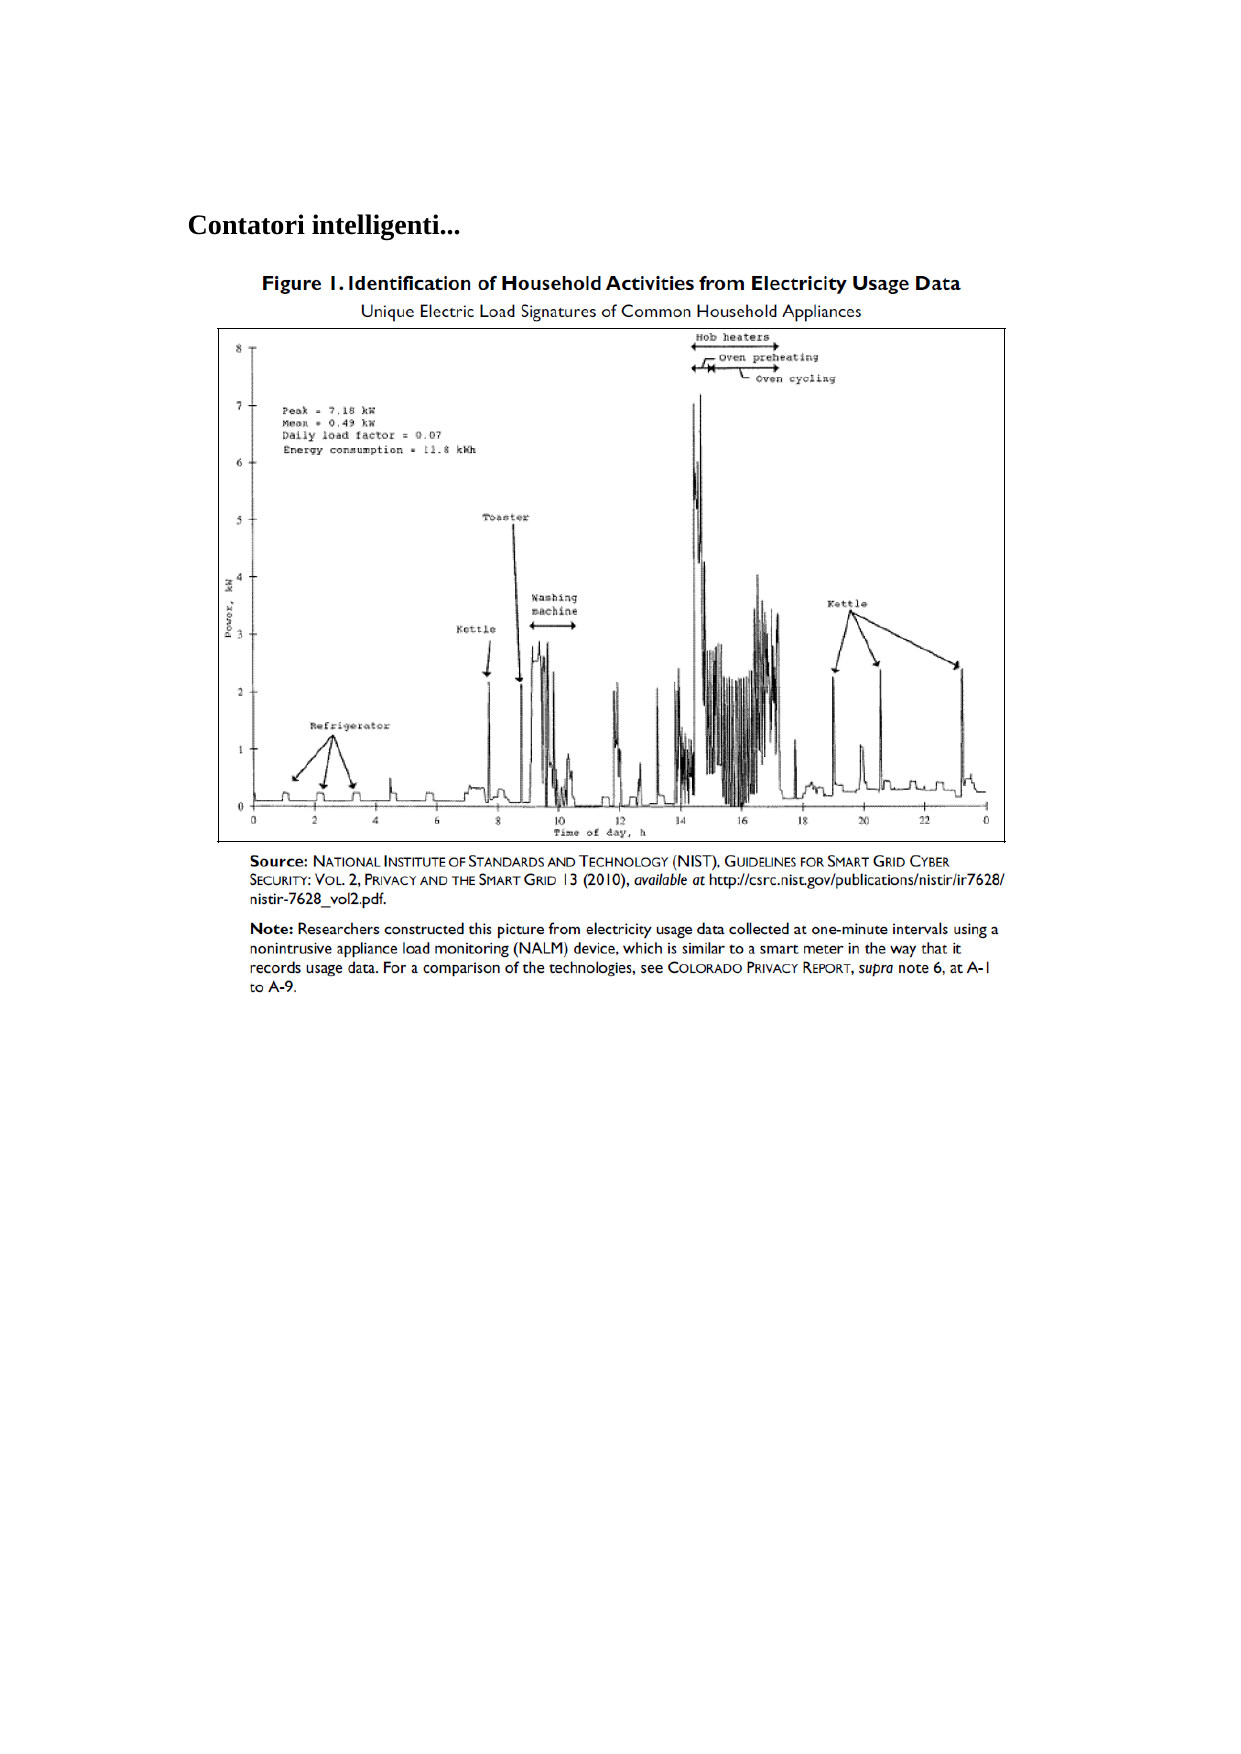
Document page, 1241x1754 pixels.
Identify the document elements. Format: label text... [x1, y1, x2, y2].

picture [187, 269, 1053, 997]
subtitle Contatori intelligenti... [187, 208, 1053, 240]
